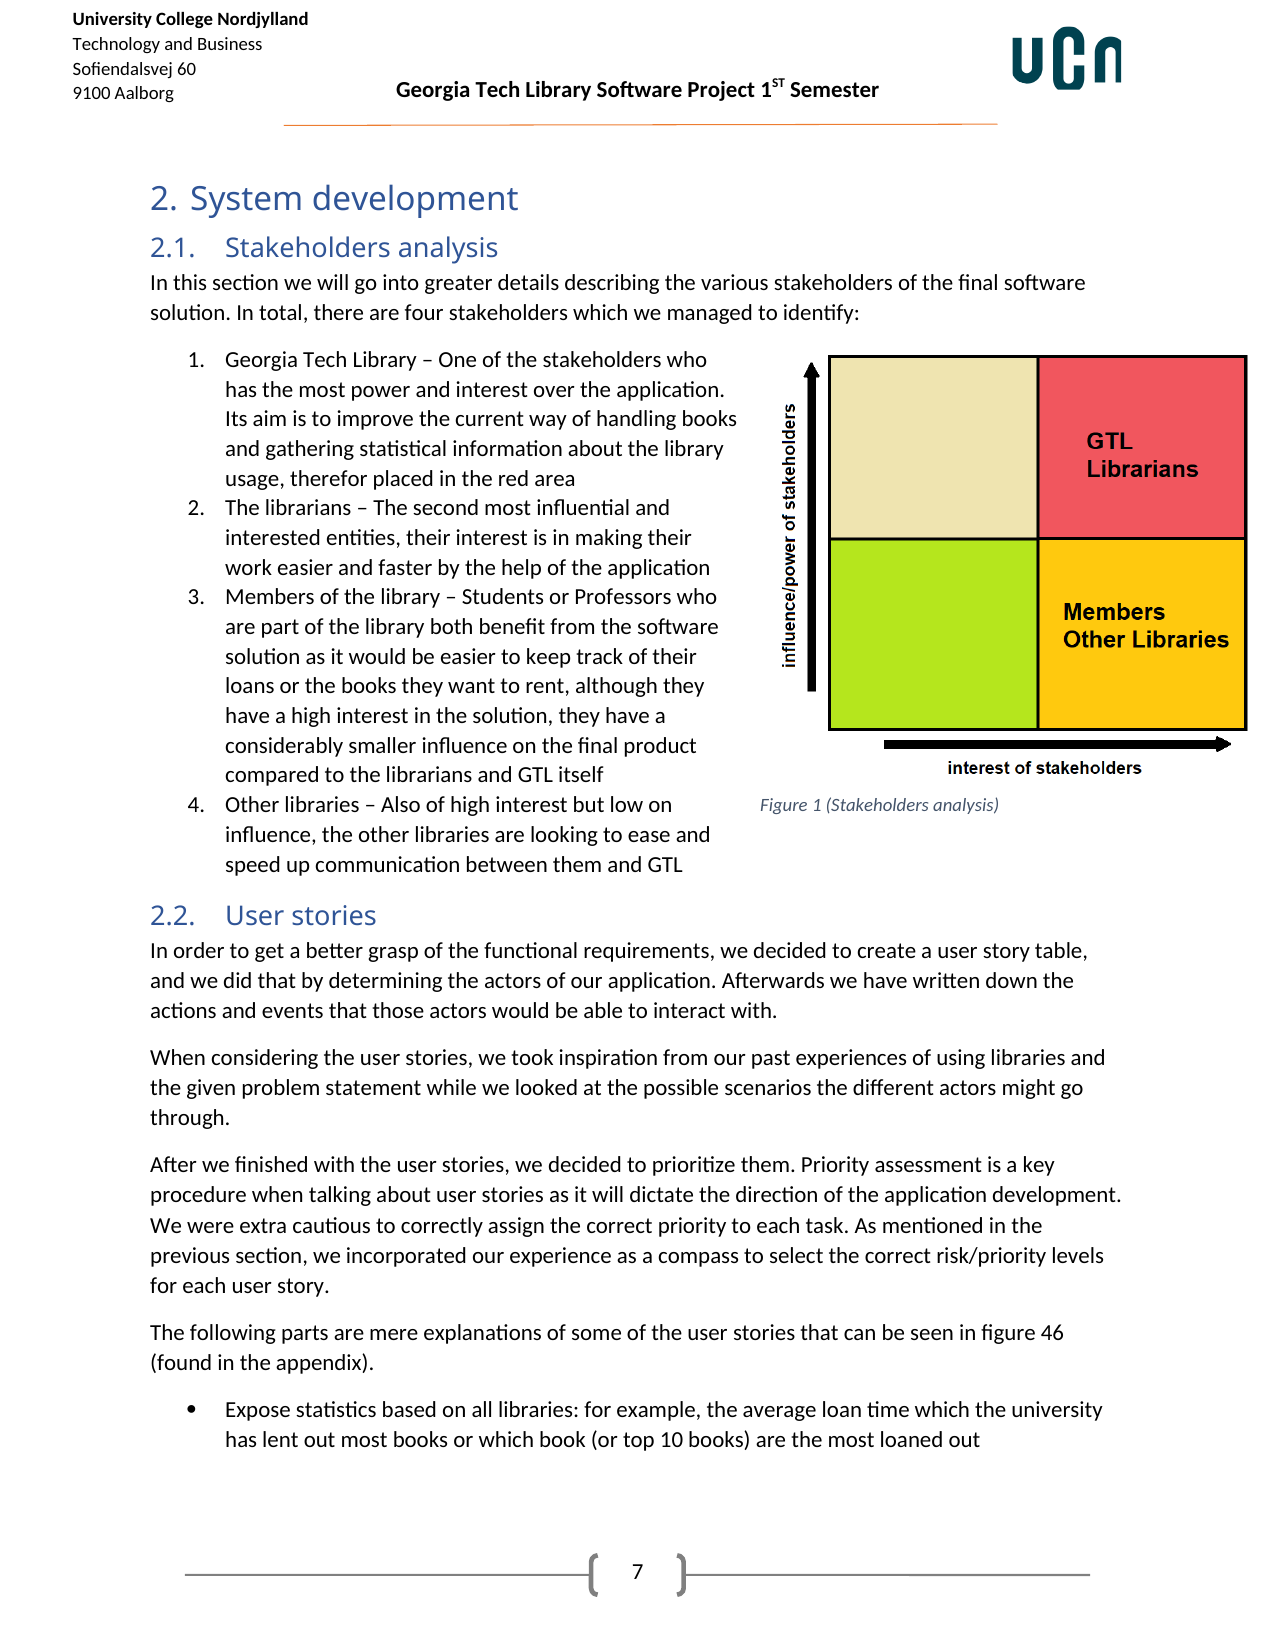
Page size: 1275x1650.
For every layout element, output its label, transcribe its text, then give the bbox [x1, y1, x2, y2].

list The librarians – The second most influential and interested entities, their interest is in making their work easier and faster by the help of the application [187, 493, 760, 581]
text In order to get a better grasp of the functional requirements, we decided to create a user story table, and we did that by determining the actors of our application. Afterwards we have written down the actions and events that those actors would be able to interact with. [150, 936, 1125, 1024]
text When considering the user stories, we took inspiration from our past experiences of using libraries and the given problem statement while we looked at the possible scenarios the different actors might go through. [150, 1043, 1125, 1132]
list Other libraries – Also of high interest but low on influence, the other libraries are looking to ease and speed up communication between them and GTL [187, 790, 1125, 878]
text In this section we will go into greater details describing the various stakeholders of the final software solution. In total, there are four stakeholders which we managed to identify: [150, 268, 1125, 326]
subtitle Stakeholders analysis [150, 228, 1125, 265]
picture [1011, 26, 1121, 89]
list Expose statistics based on all libraries: for example, the average loan time which the university has lent out most books or which book (or top 10 books) are the most loaned out [187, 1395, 1125, 1453]
list Members of the library – Students or Professors who are part of the library both benefit from the software solution as it would be easier to keep track of their loans or the books they want to rent, although they have a high interest in the solution, they have a considerably smaller influence on the final product compared to the librarians and GTL itself [187, 582, 1125, 789]
text After we finished with the user stories, we decided to prioritize them. Priority assessment is a key procedure when talking about user stories as it will dictate the direction of the application development. We were extra cautious to correctly assign the correct priority to each task. As mentioned in the previous section, we incorporated our experience as a compass to select the correct risk/priority levels for each user story. [150, 1150, 1125, 1299]
text The following parts are mere explanations of some of the user stories that can be seen in figure 46 (found in the appendix). [150, 1318, 1125, 1376]
list Georgia Tech Library – One of the stakeholders who has the most power and interest over the application. Its aim is to improve the current way of handling books and gathering statistical information about the library usage, therefor placed in the red area [187, 345, 760, 492]
subtitle User stories [150, 896, 1125, 933]
subtitle System development [150, 175, 1125, 220]
picture [760, 332, 1275, 783]
